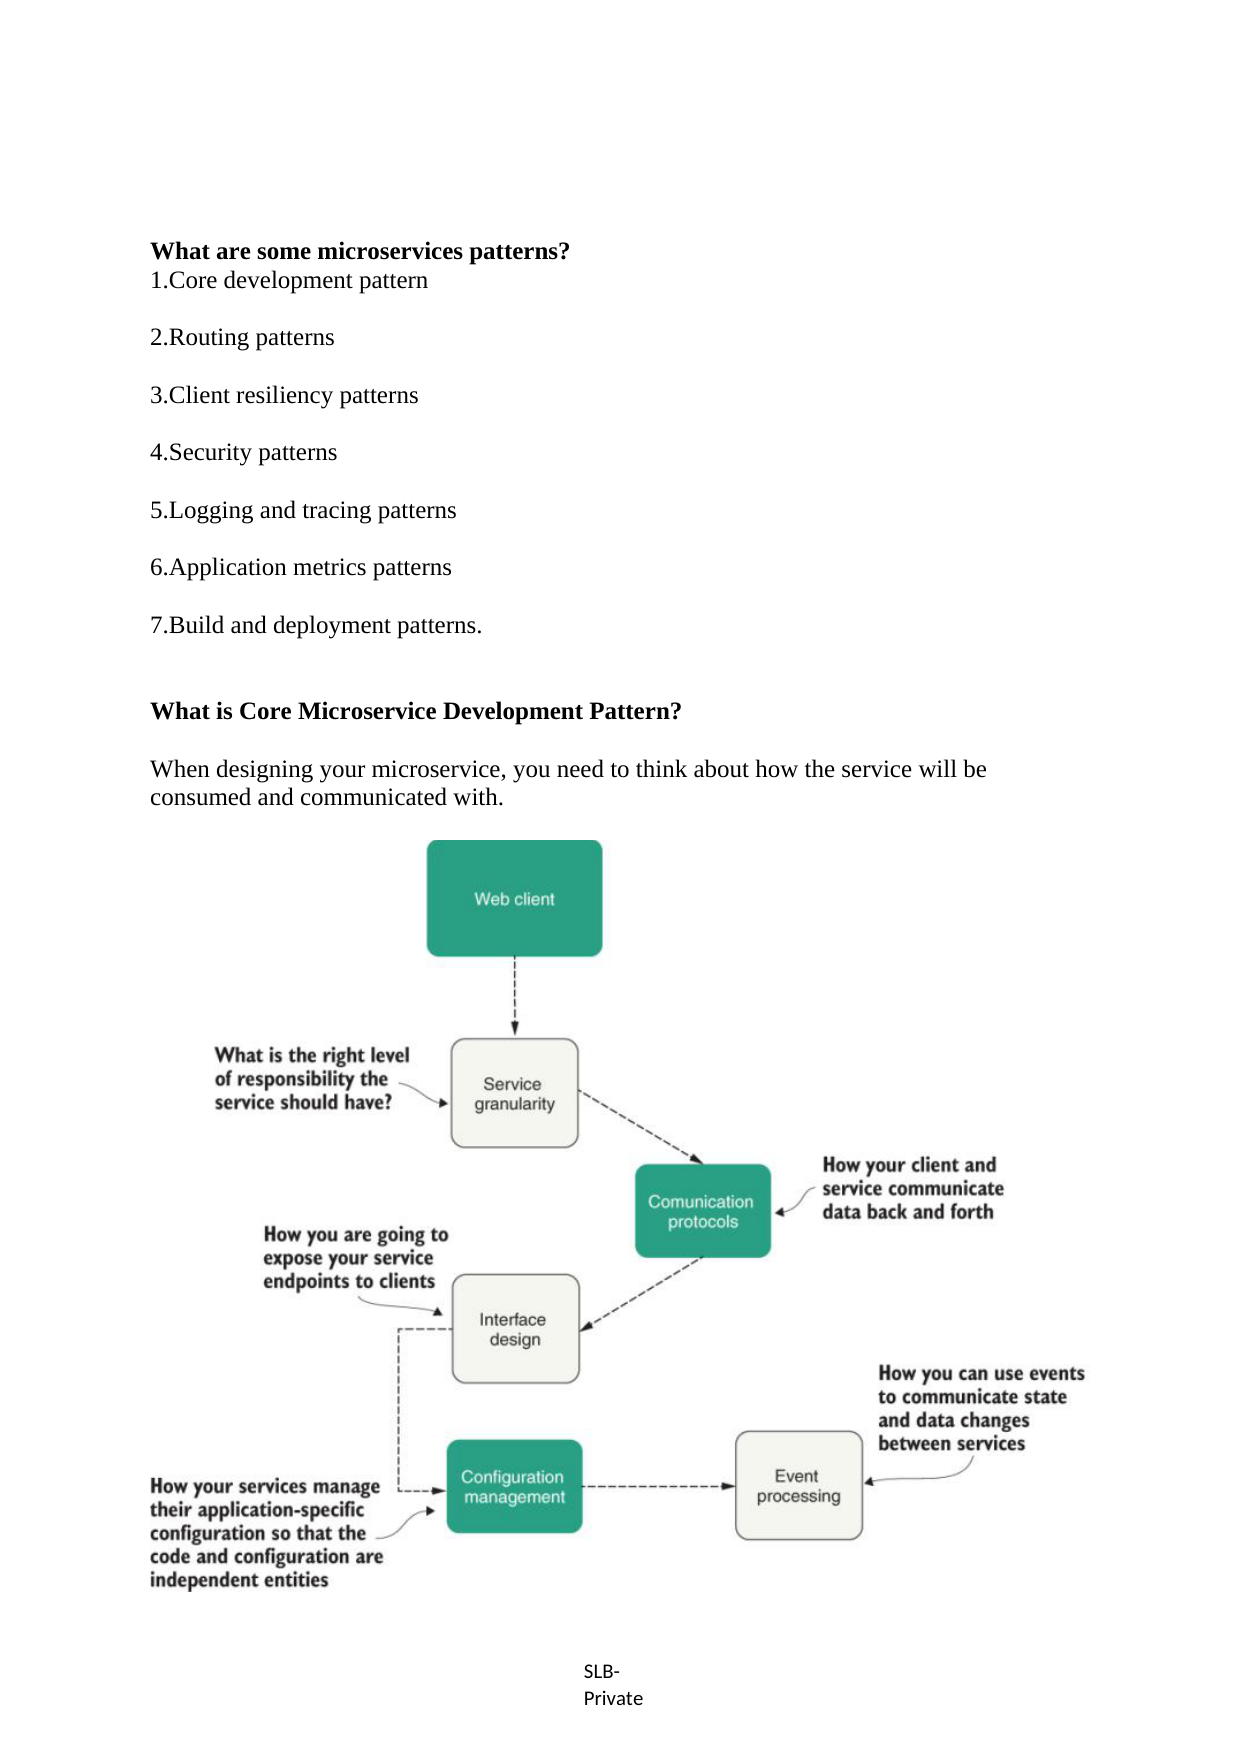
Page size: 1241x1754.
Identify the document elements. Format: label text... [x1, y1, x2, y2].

text 1.Core development pattern [150, 265, 1090, 294]
text 5.Logging and tracing patterns [150, 495, 1090, 524]
text What is Core Microservice Development Pattern? [150, 696, 1090, 725]
text 6.Application metrics patterns [150, 552, 1090, 581]
text 3.Client resiliency patterns [150, 380, 1090, 409]
text 2.Routing patterns [150, 322, 1090, 351]
text 4.Security patterns [150, 437, 1090, 466]
text What are some microservices patterns? [150, 236, 1090, 265]
text When designing your microservice, you need to think about how the service will be consumed and communicated with. [150, 754, 1090, 811]
picture [150, 840, 1091, 1592]
text 7.Build and deployment patterns. [150, 610, 1090, 639]
